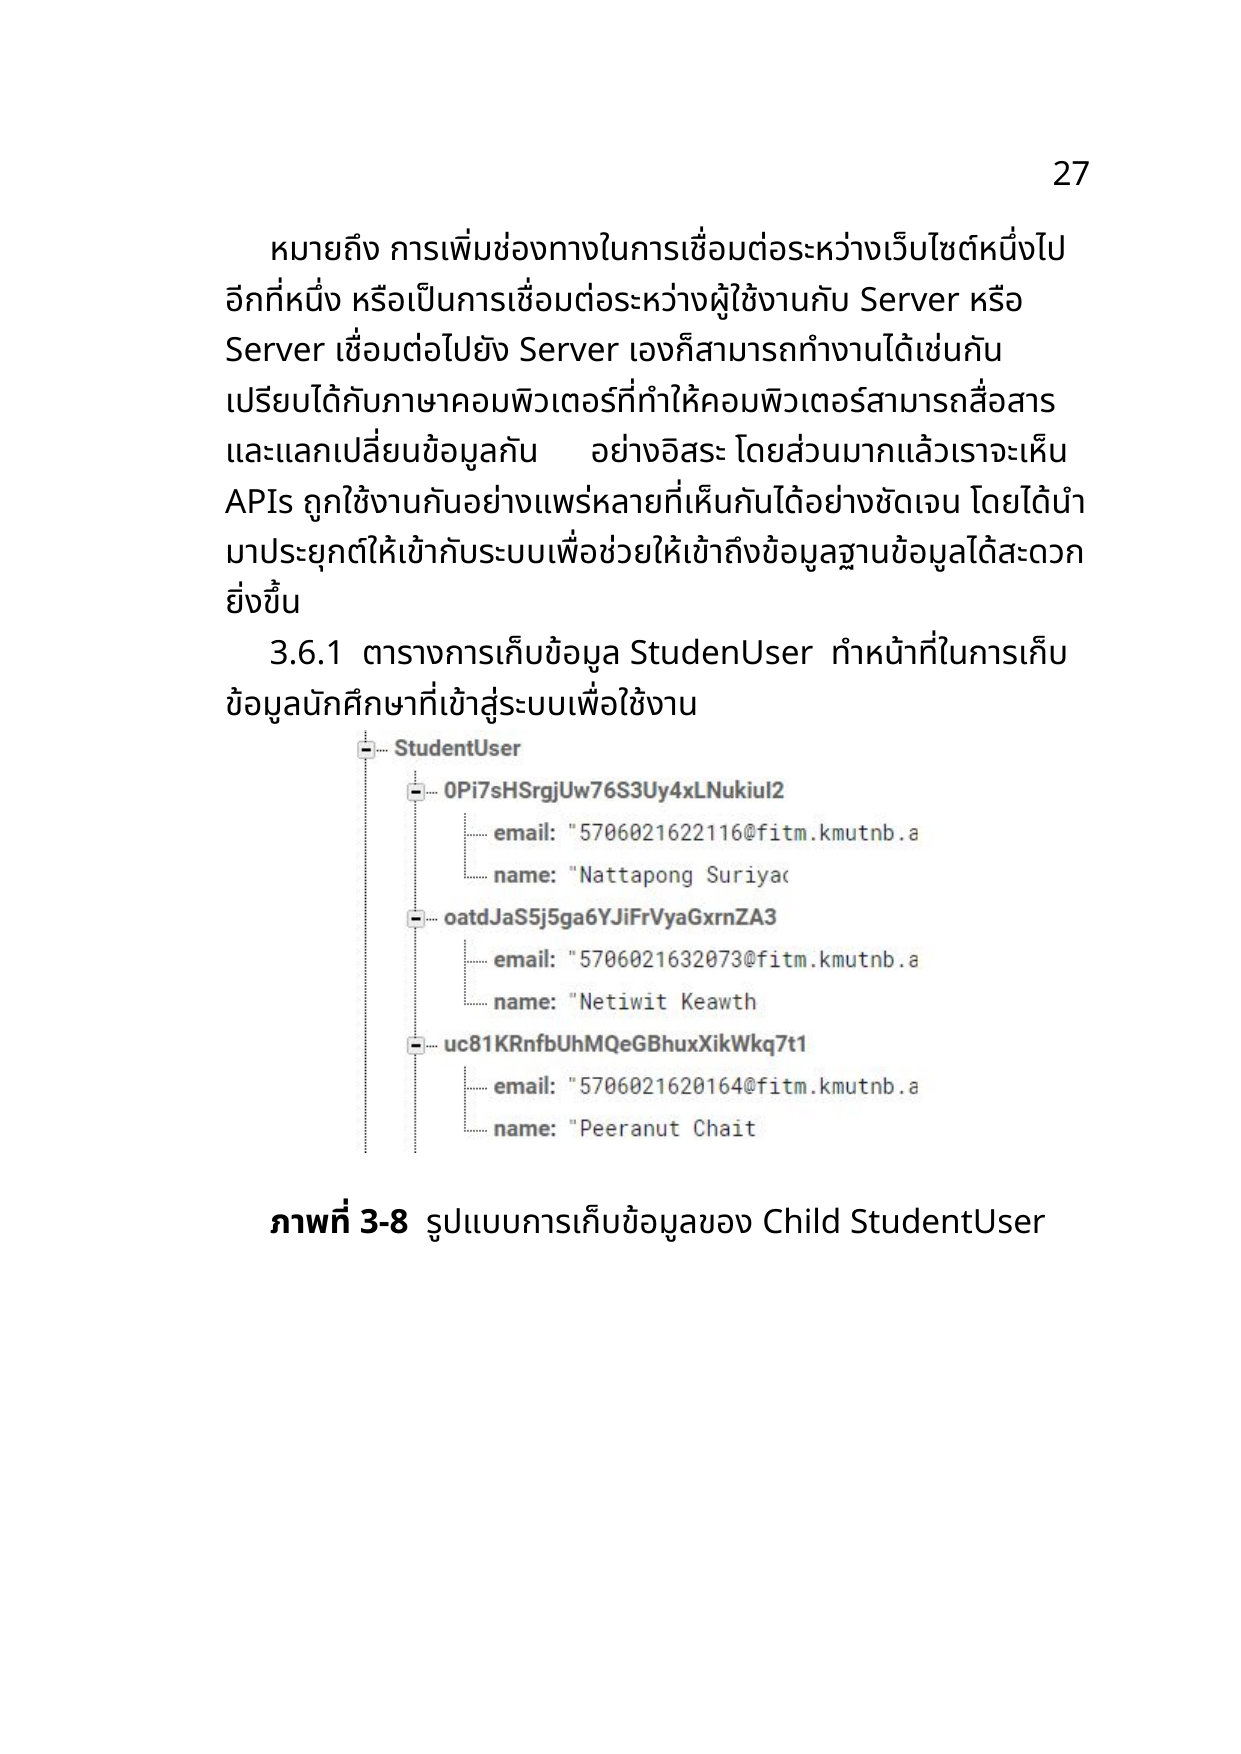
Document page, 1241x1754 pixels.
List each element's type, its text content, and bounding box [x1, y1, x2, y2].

text 3.6.1 ตารางการเก็บข้อมูล StudenUser ทำหน้าที่ในการเก็บข้อมูลนักศึกษาที่เข้าสู่ระบบเพื่อใช้งาน [225, 629, 1090, 730]
picture [356, 730, 960, 1153]
text ภาพที่ 3-8 รูปแบบการเก็บข้อมูลของ Child StudentUser [225, 1198, 1090, 1249]
text หมายถึง การเพิ่มช่องทางในการเชื่อมต่อระหว่างเว็บไซต์หนึ่งไปอีกที่หนึ่ง หรือเป็นการเชื่อมต่อระหว่างผู้ใช้งานกับ Server หรือ Server เชื่อมต่อไปยัง Server เองก็สามารถทำงานได้เช่นกัน เปรียบได้กับภาษาคอมพิวเตอร์ที่ทำให้คอมพิวเตอร์สามารถสื่อสารและแลกเปลี่ยนข้อมูลกัน อย่างอิสระ โดยส่วนมากแล้วเราจะเห็น APIs ถูกใช้งานกันอย่างแพร่หลายที่เห็นกันได้อย่างชัดเจน โดยได้นำมาประยุกต์ให้เข้ากับระบบเพื่อช่วยให้เข้าถึงข้อมูลฐานข้อมูลได้สะดวกยิ่งขึ้น [225, 225, 1090, 629]
